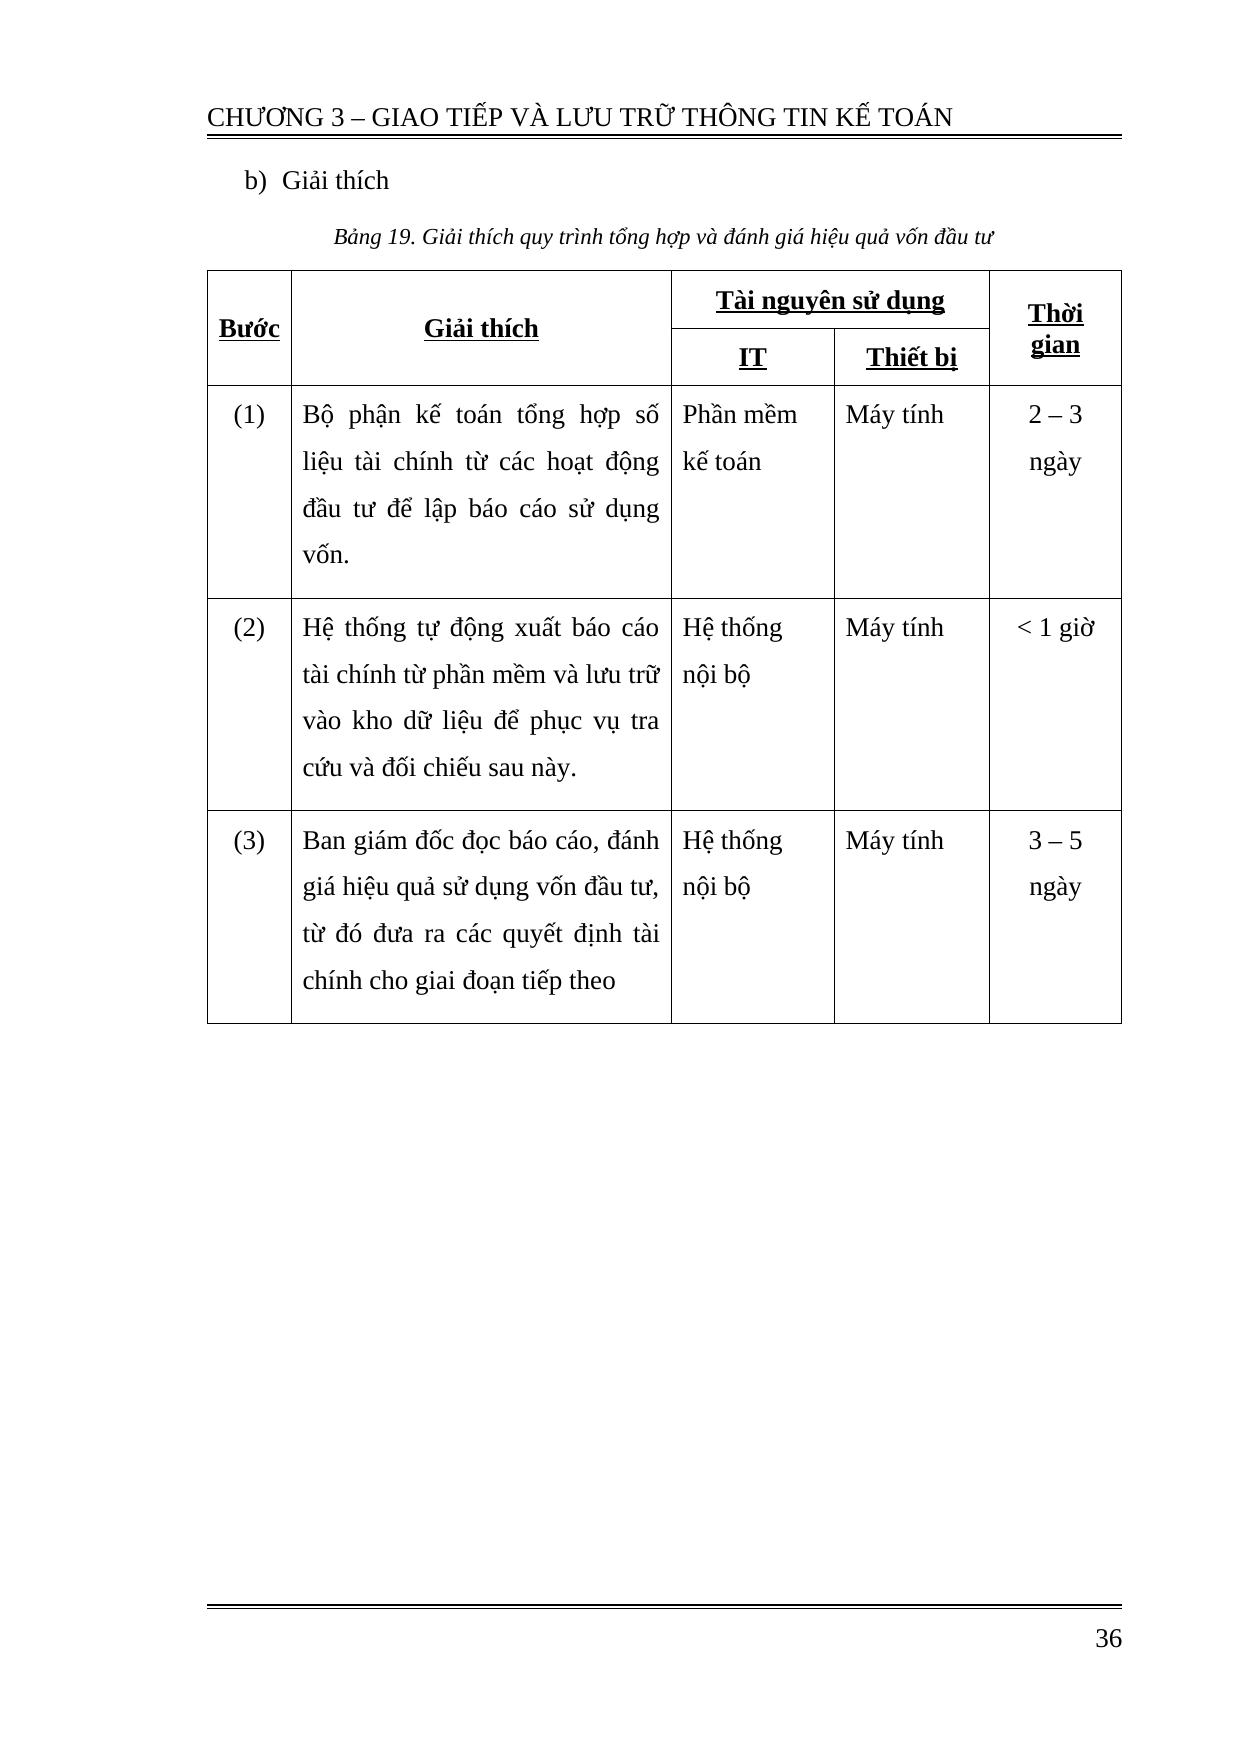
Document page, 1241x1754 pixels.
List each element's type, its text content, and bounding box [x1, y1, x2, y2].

table_cell IT [672, 329, 834, 385]
table_cell 2 – 3 ngày [990, 386, 1121, 597]
table_cell Máy tính [835, 386, 989, 597]
table_header Tài nguyên sử dụng [672, 271, 989, 328]
text Bảng 19. Giải thích quy trình tổng hợp và đánh giá hiệu quả vốn đầu tư [207, 223, 1122, 249]
table_cell Ban giám đốc đọc báo cáo, đánh giá hiệu quả sử dụng vốn đầu tư, từ đó đưa ra các quyết định tài chính cho giai đoạn tiếp theo [292, 811, 671, 1023]
table_header Thời gian [990, 271, 1121, 385]
table_cell Phần mềm kế toán [672, 386, 834, 597]
table_cell Bộ phận kế toán tổng hợp số liệu tài chính từ các hoạt động đầu tư để lập báo cáo sử dụng vốn. [292, 386, 671, 597]
table_cell Máy tính [835, 811, 989, 1023]
table_header Bước [208, 271, 291, 385]
table_cell (1) [208, 386, 291, 597]
table_cell Hệ thống tự động xuất báo cáo tài chính từ phần mềm và lưu trữ vào kho dữ liệu để phục vụ tra cứu và đối chiếu sau này. [292, 599, 671, 810]
table_header Giải thích [292, 271, 671, 385]
table_cell (3) [208, 811, 291, 1023]
table_cell Hệ thống nội bộ [672, 811, 834, 1023]
table_cell Hệ thống nội bộ [672, 599, 834, 810]
table_cell < 1 giờ [990, 599, 1121, 810]
table_cell Thiết bị [835, 329, 989, 385]
table_cell 3 – 5 ngày [990, 811, 1121, 1023]
list Giải thích [244, 164, 1122, 195]
table_cell (2) [208, 599, 291, 810]
table_cell Máy tính [835, 599, 989, 810]
